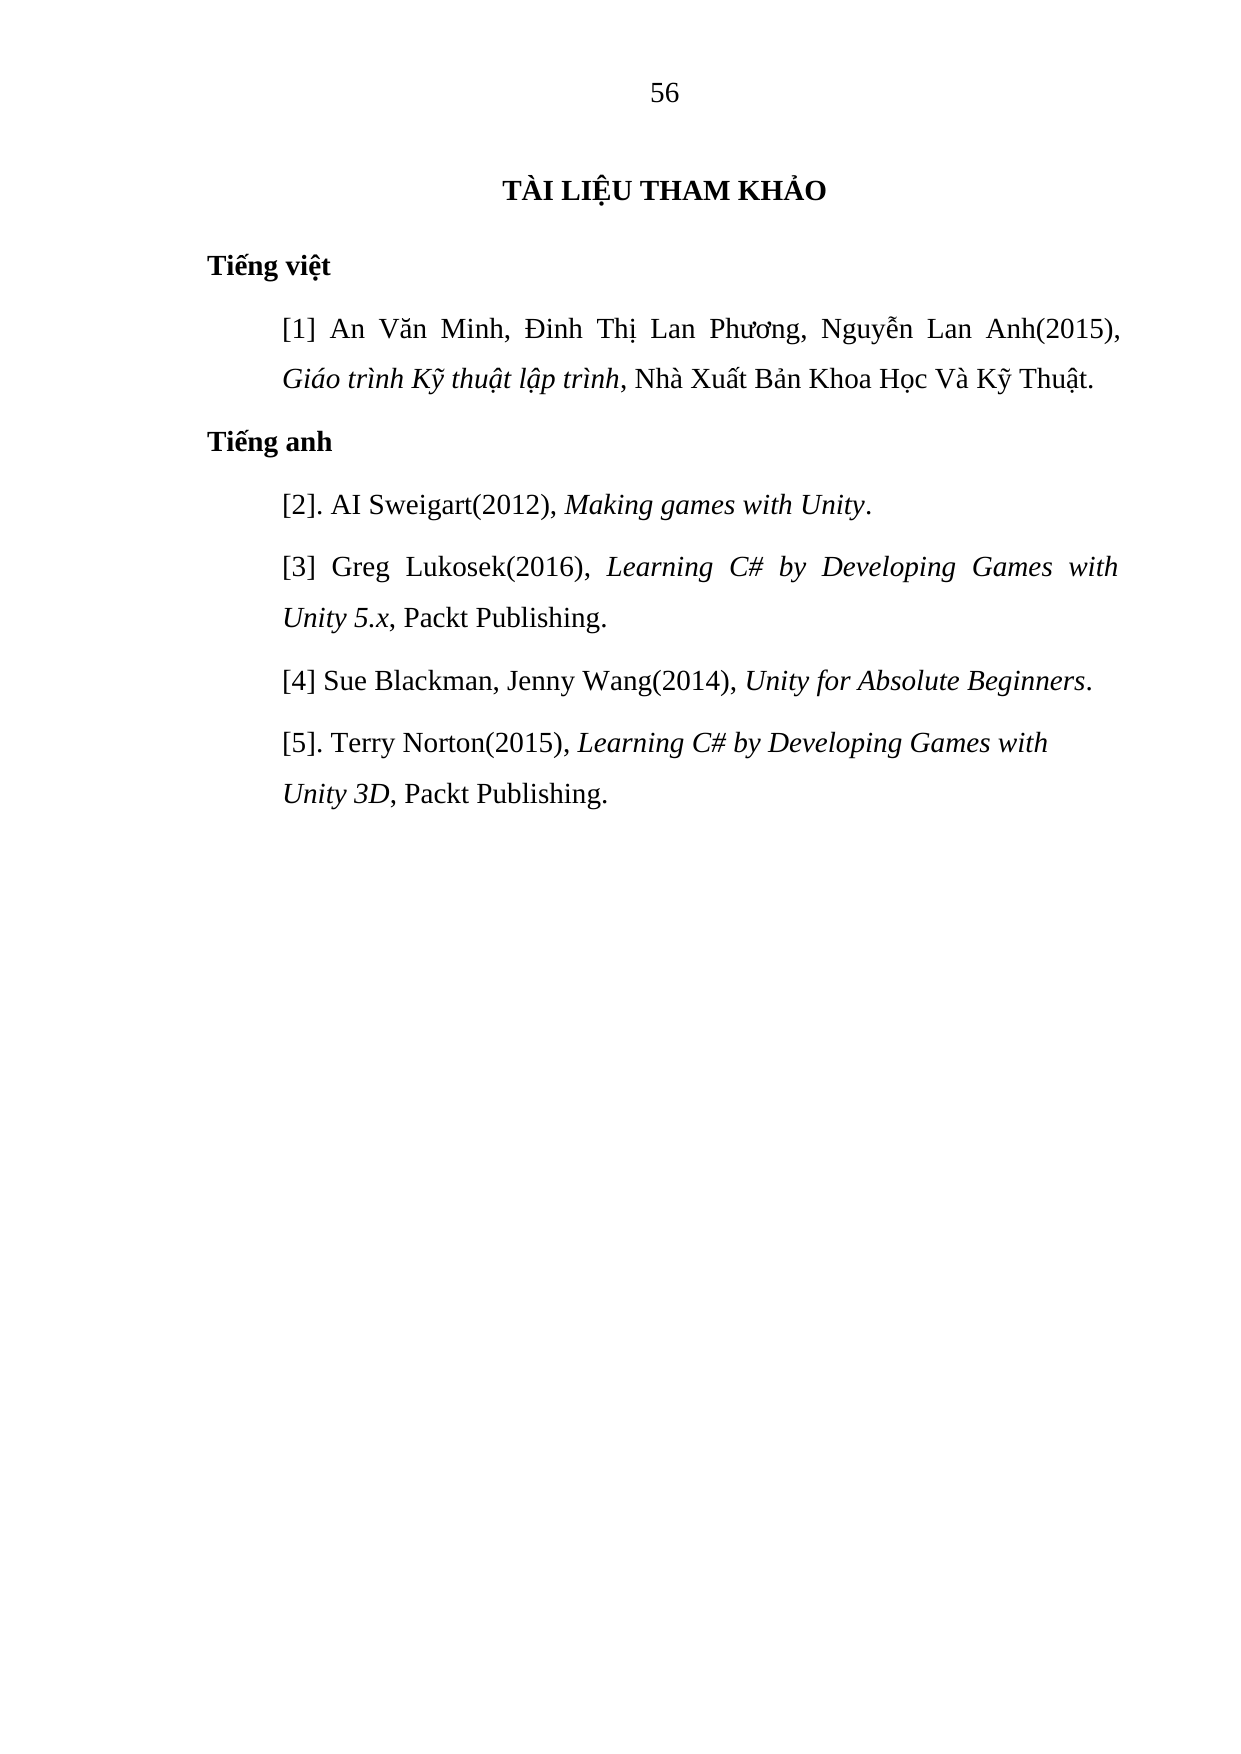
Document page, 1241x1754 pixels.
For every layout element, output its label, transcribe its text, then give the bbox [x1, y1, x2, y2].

text Tiếng việt [207, 248, 1122, 282]
text Tiếng anh [207, 424, 1122, 457]
text [5]. Terry Norton(2015), Learning C# by Developing Games with Unity 3D, Packt Publishing. [282, 726, 1122, 809]
text [2]. AI Sweigart(2012), Making games with Unity. [282, 487, 1122, 520]
subtitle TÀI LIỆU THAM KHẢO [207, 173, 1122, 206]
text [3] Greg Lukosek(2016), Learning C# by Developing Games with Unity 5.x, Packt Publishing. [282, 549, 1122, 633]
text [4] Sue Blackman, Jenny Wang(2014), Unity for Absolute Beginners. [282, 663, 1122, 696]
text [1] An Văn Minh, Đinh Thị Lan Phương, Nguyễn Lan Anh(2015), Giáo trình Kỹ thuật lập trình, Nhà Xuất Bản Khoa Học Và Kỹ Thuật. [282, 311, 1122, 395]
